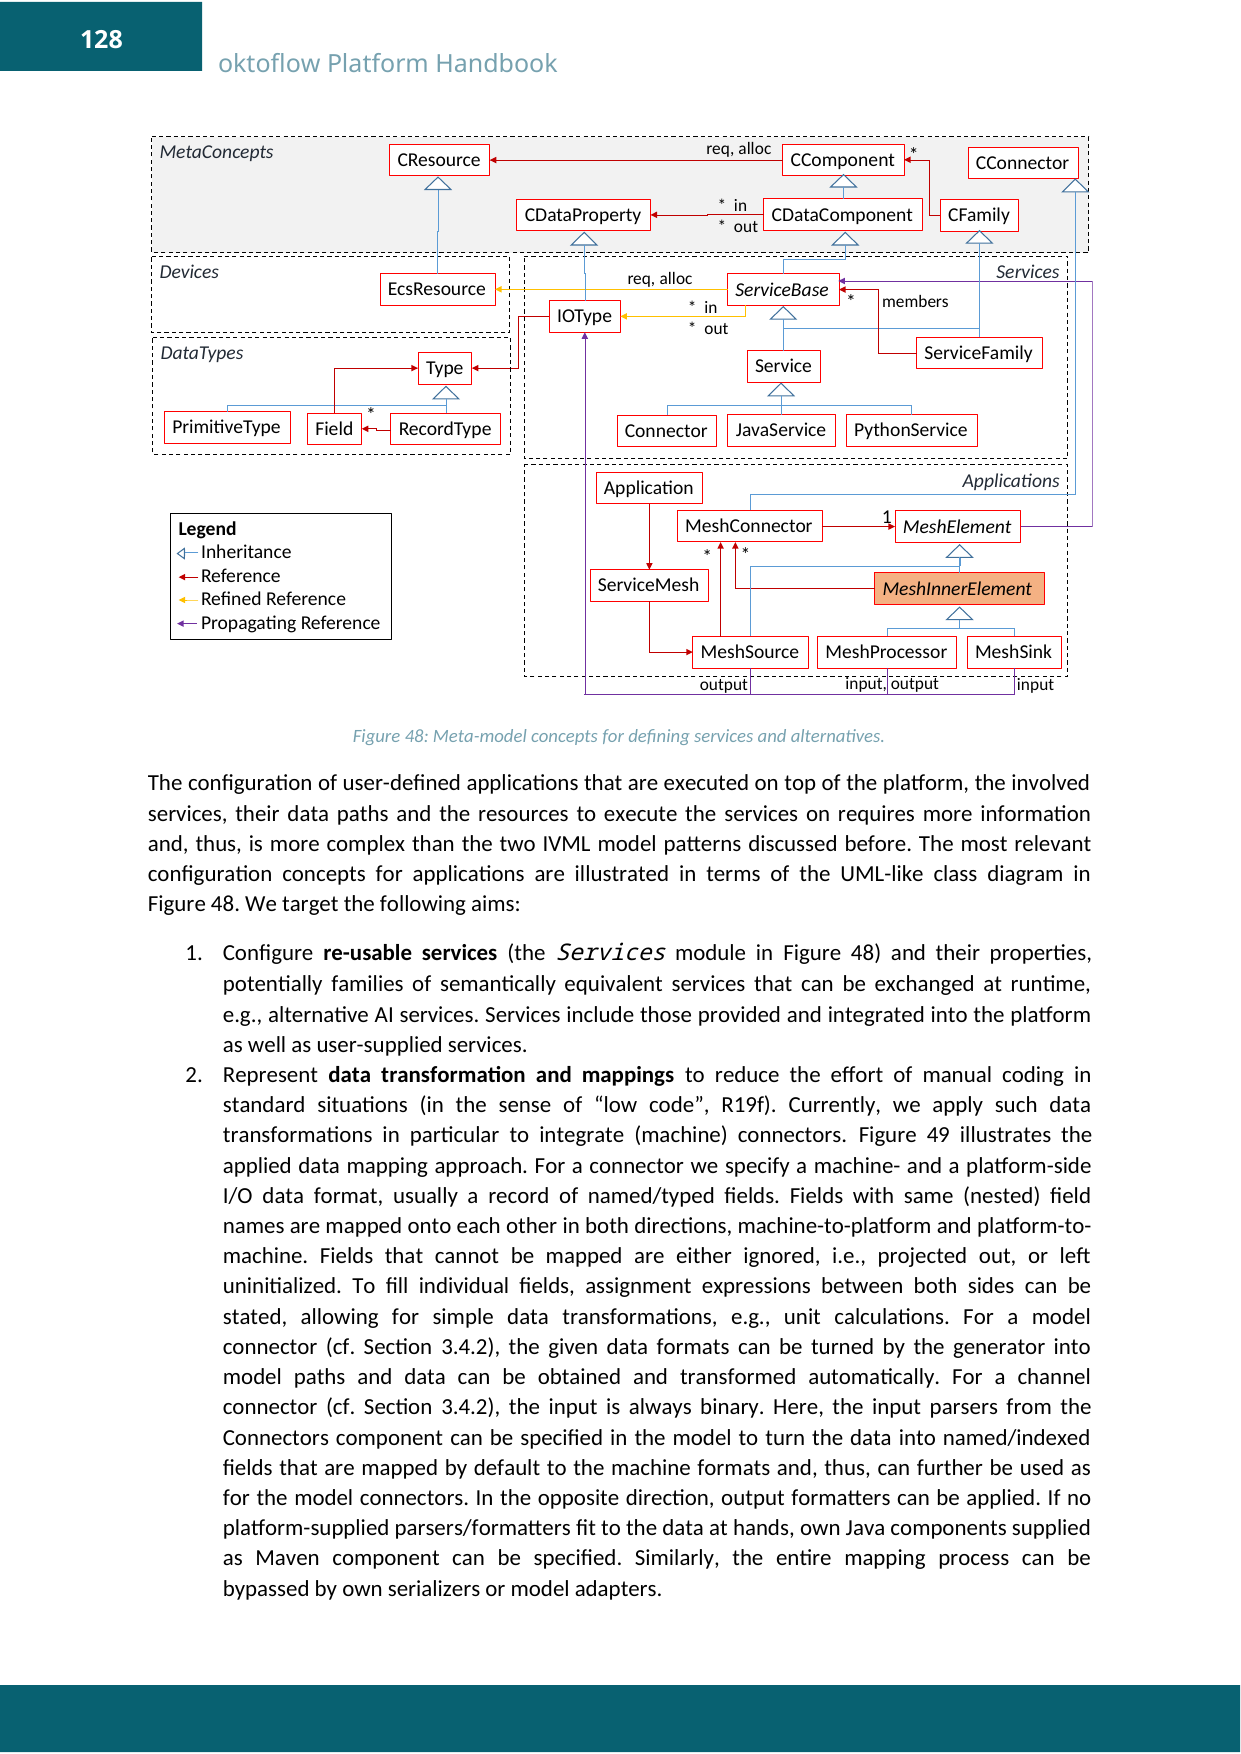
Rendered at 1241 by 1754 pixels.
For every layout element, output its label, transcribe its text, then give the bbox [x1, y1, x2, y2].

text Figure 48: Meta-model concepts for defining services and alternatives. [148, 725, 1093, 748]
list Represent data transformation and mappings to reduce the effort of manual coding in standard situations (in the sense of “low code”, R19f). Currently, we apply such data transformations in particular to integrate (machine) connectors. Figure 49 illustrates the applied data mapping approach. For a connector we specify a machine- and a platform-side I/O data format, usually a record of named/typed fields. Fields with same (nested) field names are mapped onto each other in both directions, machine-to-platform and platform-to-machine. Fields that cannot be mapped are either ignored, i.e., projected out, or left uninitialized. To fill individual fields, assignment expressions between both sides can be stated, allowing for simple data transformations, e.g., unit calculations. For a model connector (cf. Section 3.4.2), the given data formats can be turned by the generator into model paths and data can be obtained and transformed automatically. For a channel connector (cf. Section 3.4.2), the input is always binary. Here, the input parsers from the Connectors component can be specified in the model to turn the data into named/indexed fields that are mapped by default to the machine formats and, thus, can further be used as for the model connectors. In the opposite direction, output formatters can be applied. If no platform-supplied parsers/formatters fit to the data at hands, own Java components supplied as Maven component can be specified. Similarly, the entire mapping process can be bypassed by own serializers or model adapters. [185, 1060, 1093, 1602]
text The configuration of user-defined applications that are executed on top of the platform, the involved services, their data paths and the resources to execute the services on requires more information and, thus, is more complex than the two IVML model patterns discussed before. The most relevant configuration concepts for applications are illustrated in terms of the UML-like class diagram in Figure 48. We target the following aims: [148, 768, 1093, 917]
list Configure re-usable services (the Services module in Figure 48) and their properties, potentially families of semantically equivalent services that can be exchanged at runtime, e.g., alternative AI services. Services include those provided and integrated into the platform as well as user-supplied services. [185, 936, 1093, 1058]
